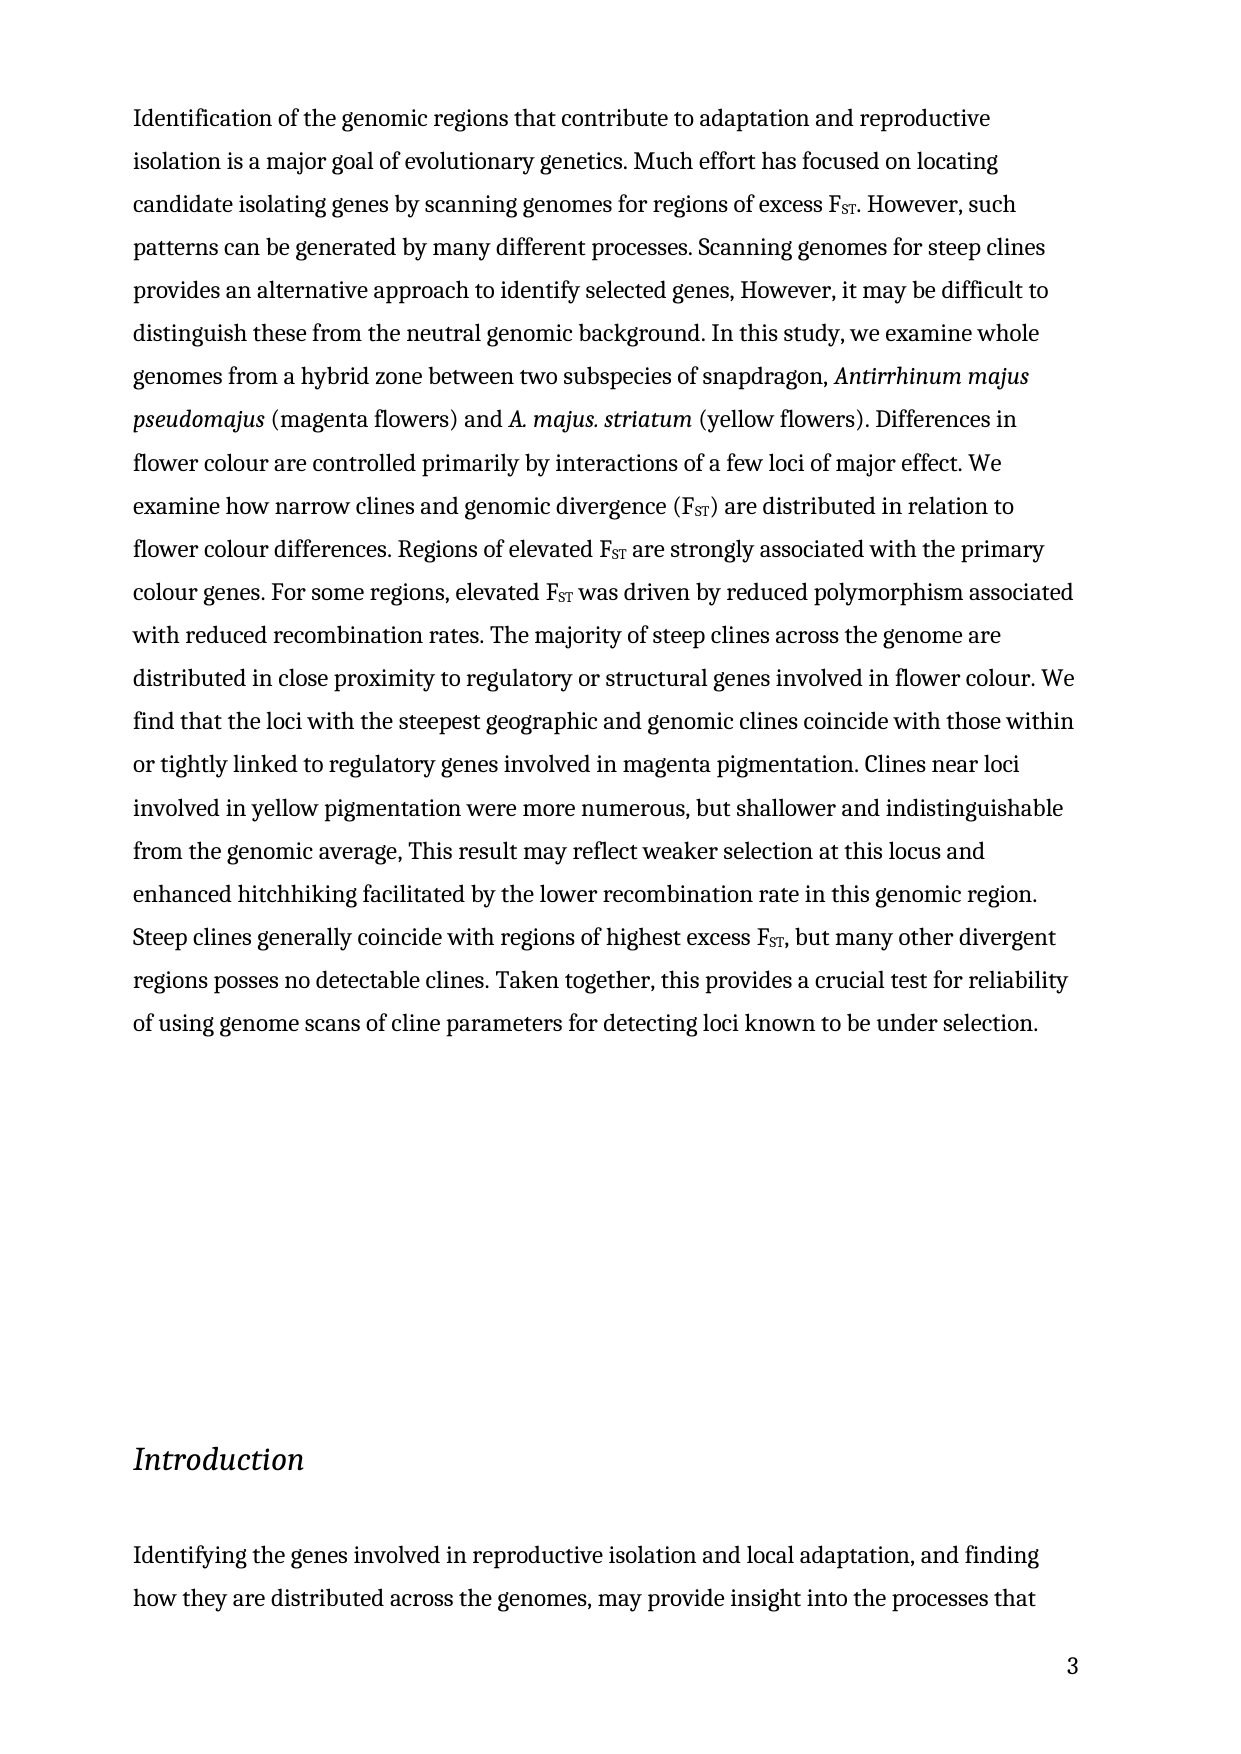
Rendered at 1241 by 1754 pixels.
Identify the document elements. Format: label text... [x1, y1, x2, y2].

text Identification of the genomic regions that contribute to adaptation and reproductive isolation is a major goal of evolutionary genetics. Much effort has focused on locating candidate isolating genes by scanning genomes for regions of excess FST. However, such patterns can be generated by many different processes. Scanning genomes for steep clines provides an alternative approach to identify selected genes, However, it may be difficult to distinguish these from the neutral genomic background. In this study, we examine whole genomes from a hybrid zone between two subspecies of snapdragon, Antirrhinum majus pseudomajus (magenta flowers) and A. majus. striatum (yellow flowers). Differences in flower colour are controlled primarily by interactions of a few loci of major effect. We examine how narrow clines and genomic divergence (FST) are distributed in relation to flower colour differences. Regions of elevated FST are strongly associated with the primary colour genes. For some regions, elevated FST was driven by reduced polymorphism associated with reduced recombination rates. The majority of steep clines across the genome are distributed in close proximity to regulatory or structural genes involved in flower colour. We find that the loci with the steepest geographic and genomic clines coincide with those within or tightly linked to regulatory genes involved in magenta pigmentation. Clines near loci involved in yellow pigmentation were more numerous, but shallower and indistinguishable from the genomic average, This result may reflect weaker selection at this locus and enhanced hitchhiking facilitated by the lower recombination rate in this genomic region. Steep clines generally coincide with regions of highest excess FST, but many other divergent regions posses no detectable clines. Taken together, this provides a crucial test for reliability of using genome scans of cline parameters for detecting loci known to be under selection. [133, 103, 1078, 1038]
text Introduction [133, 1440, 1078, 1479]
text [133, 1541, 1078, 1613]
